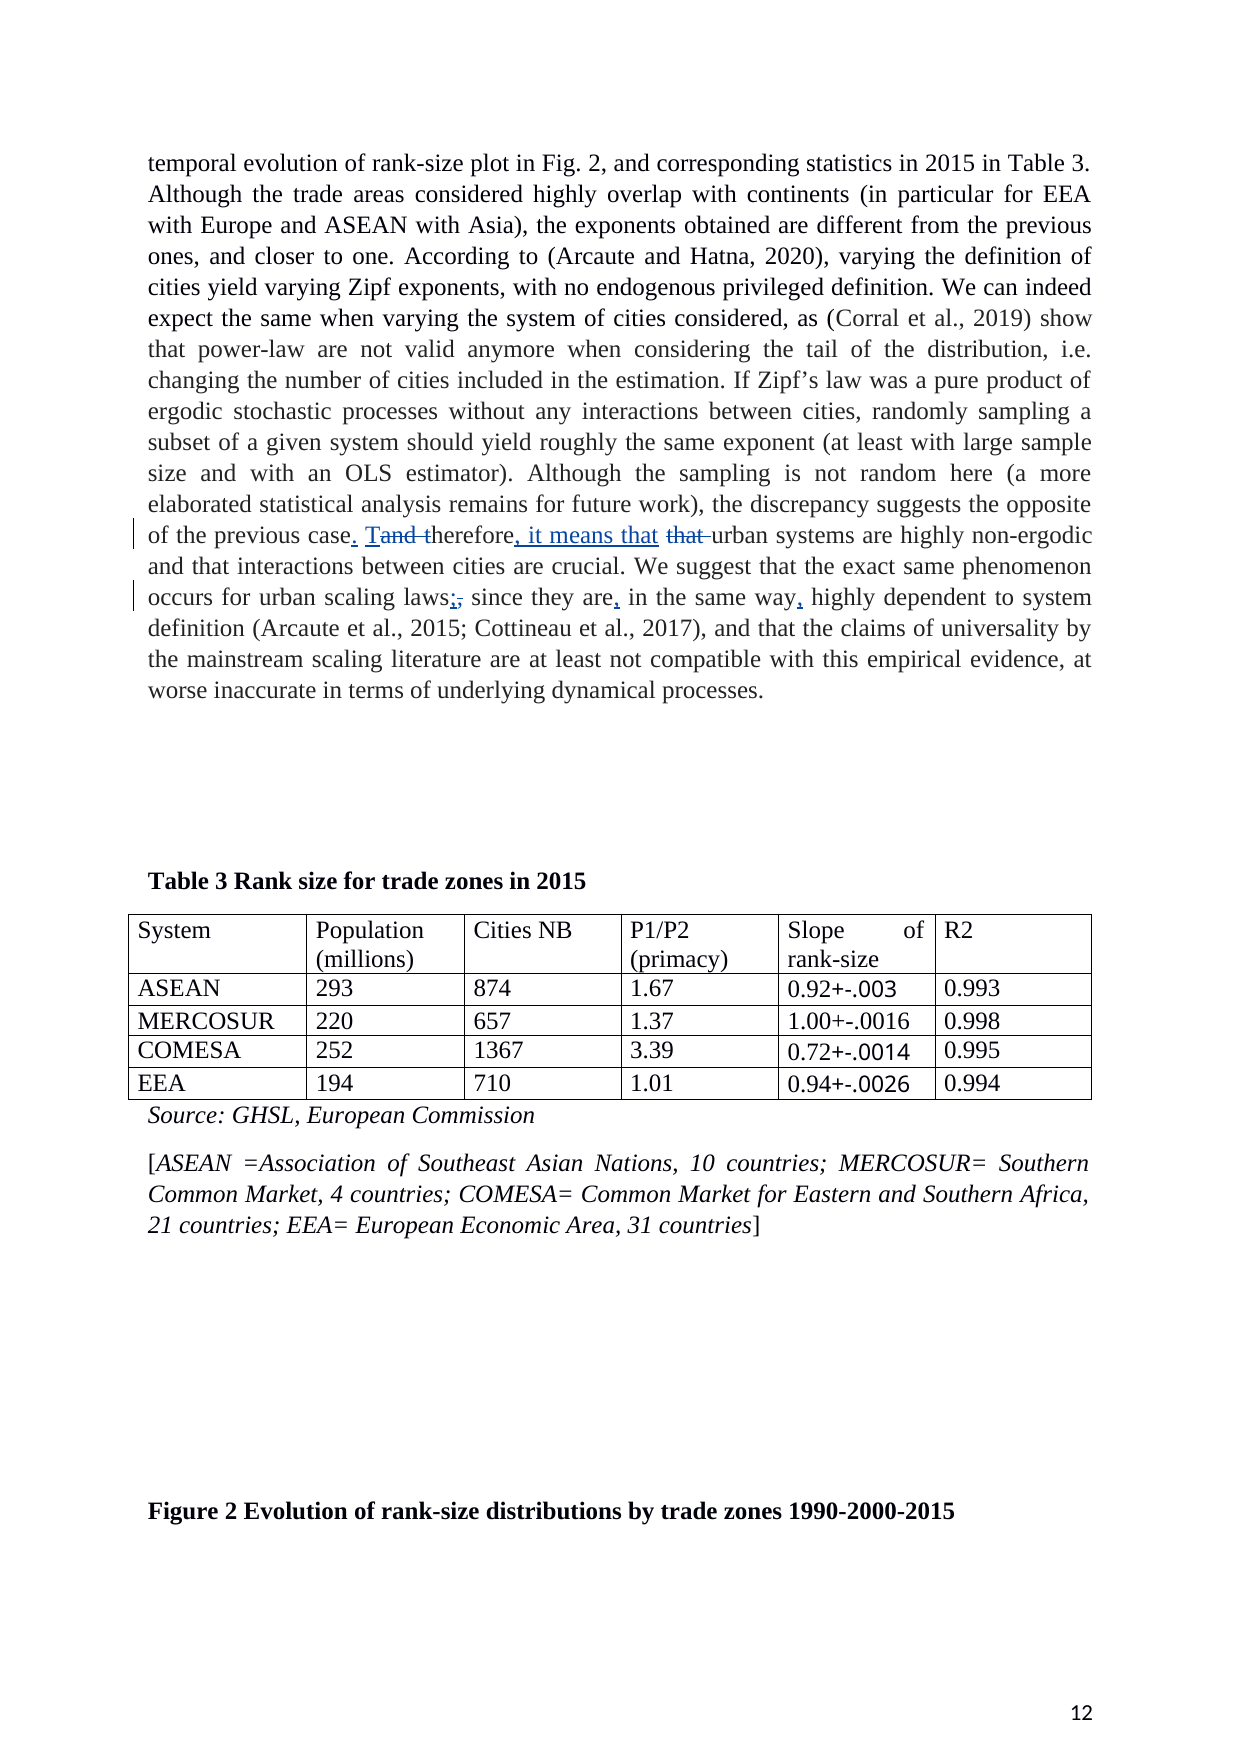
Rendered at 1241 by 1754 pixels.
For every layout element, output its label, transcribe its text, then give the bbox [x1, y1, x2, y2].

table_cell 0.993 [936, 974, 1091, 1005]
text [148, 148, 1093, 704]
table_cell MERCOSUR [129, 1006, 306, 1034]
table_cell 710 [465, 1068, 621, 1099]
table_cell 0.92+-.003 [779, 974, 935, 1005]
table_cell 0.994 [936, 1068, 1091, 1099]
table_cell 1.37 [622, 1006, 778, 1034]
table_cell 1.00+-.0016 [779, 1006, 935, 1034]
table_cell 0.94+-.0026 [779, 1068, 935, 1099]
table_cell 1367 [465, 1036, 621, 1067]
table_cell 874 [465, 974, 621, 1005]
table_cell 293 [307, 974, 464, 1005]
table_cell ASEAN [129, 974, 306, 1005]
table_cell 3.39 [622, 1036, 778, 1067]
table_header R2 [936, 915, 1091, 972]
table_cell 0.72+-.0014 [779, 1036, 935, 1067]
table_header Cities NB [465, 915, 621, 972]
table_cell 0.995 [936, 1036, 1091, 1067]
table_cell 194 [307, 1068, 464, 1099]
table_cell 252 [307, 1036, 464, 1067]
table_cell 220 [307, 1006, 464, 1034]
table_cell EEA [129, 1068, 306, 1099]
table_header Population (millions) [307, 915, 464, 972]
table_cell 1.01 [622, 1068, 778, 1099]
table_header Slope of rank-size [779, 915, 935, 972]
table_header System [129, 915, 306, 972]
table_cell 657 [465, 1006, 621, 1034]
table_header P1/P2 (primacy) [622, 915, 778, 972]
table_cell 1.67 [622, 974, 778, 1005]
text [ASEAN =Association of Southeast Asian Nations, 10 countries; MERCOSUR= Southern Common Market, 4 countries; COMESA= Common Market for Eastern and Southern Africa, 21 countries; EEA= European Economic Area, 31 countries] [148, 1148, 1093, 1239]
table_cell COMESA [129, 1036, 306, 1067]
text Figure 2 Evolution of rank-size distributions by trade zones 1990-2000-2015 [148, 1496, 1093, 1525]
table_cell 0.998 [936, 1006, 1091, 1034]
text Table 3 Rank size for trade zones in 2015 [148, 866, 1093, 895]
text Source: GHSL, European Commission [148, 1100, 1093, 1129]
